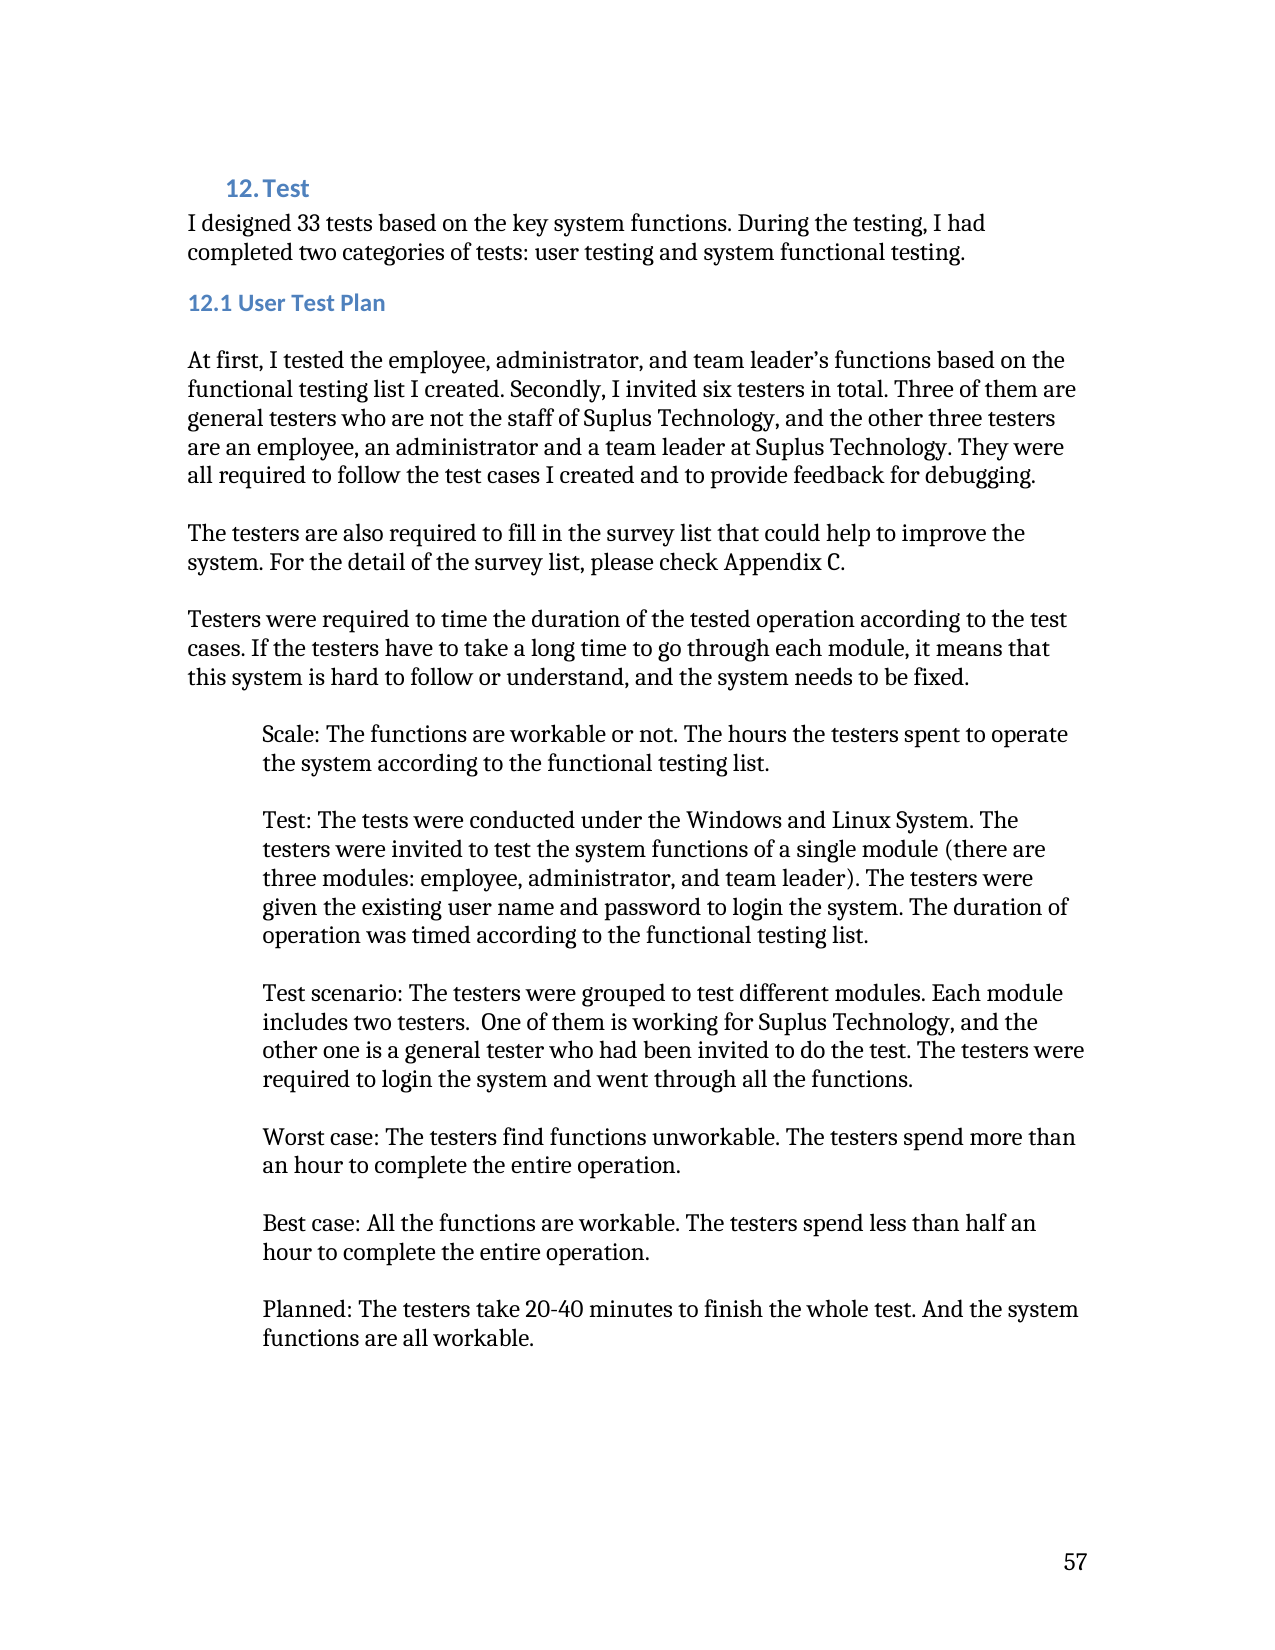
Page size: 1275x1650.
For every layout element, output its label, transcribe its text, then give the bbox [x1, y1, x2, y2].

text I designed 33 tests based on the key system functions. During the testing, I had completed two categories of tests: user testing and system functional testing. [187, 209, 1087, 266]
list Planned: The testers take 20-40 minutes to finish the whole test. And the system functions are all workable. [262, 1295, 1087, 1353]
text Testers were required to time the duration of the tested operation according to the test cases. If the testers have to take a long time to go through each module, it means that this system is hard to follow or understand, and the system needs to be fixed. [187, 605, 1087, 691]
text The testers are also required to fill in the survey list that could help to improve the system. For the detail of the survey list, please check Appendix C. [187, 519, 1087, 576]
list Best case: All the functions are workable. The testers spend less than half an hour to complete the entire operation. [262, 1209, 1087, 1266]
subtitle 12.1 User Test Plan [187, 287, 1087, 318]
subtitle Test [225, 171, 1087, 204]
list Worst case: The testers find functions unworkable. The testers spend more than an hour to complete the entire operation. [262, 1123, 1087, 1180]
list Test scenario: The testers were grouped to test different modules. Each module includes two testers. One of them is working for Suplus Technology, and the other one is a general tester who had been invited to do the test. The testers were required to login the system and went through all the functions. [262, 979, 1087, 1094]
list Scale: The functions are workable or not. The hours the testers spent to operate the system according to the functional testing list. [262, 720, 1087, 778]
text At first, I tested the employee, administrator, and team leader’s functions based on the functional testing list I created. Secondly, I invited six testers in total. Three of them are general testers who are not the staff of Suplus Technology, and the other three testers are an employee, an administrator and a team leader at Suplus Technology. They were all required to follow the test cases I created and to provide feedback for debugging. [187, 346, 1087, 490]
list Test: The tests were conducted under the Windows and Linux System. The testers were invited to test the system functions of a single module (there are three modules: employee, administrator, and team leader). The testers were given the existing user name and password to login the system. The duration of operation was timed according to the functional testing list. [262, 806, 1087, 950]
